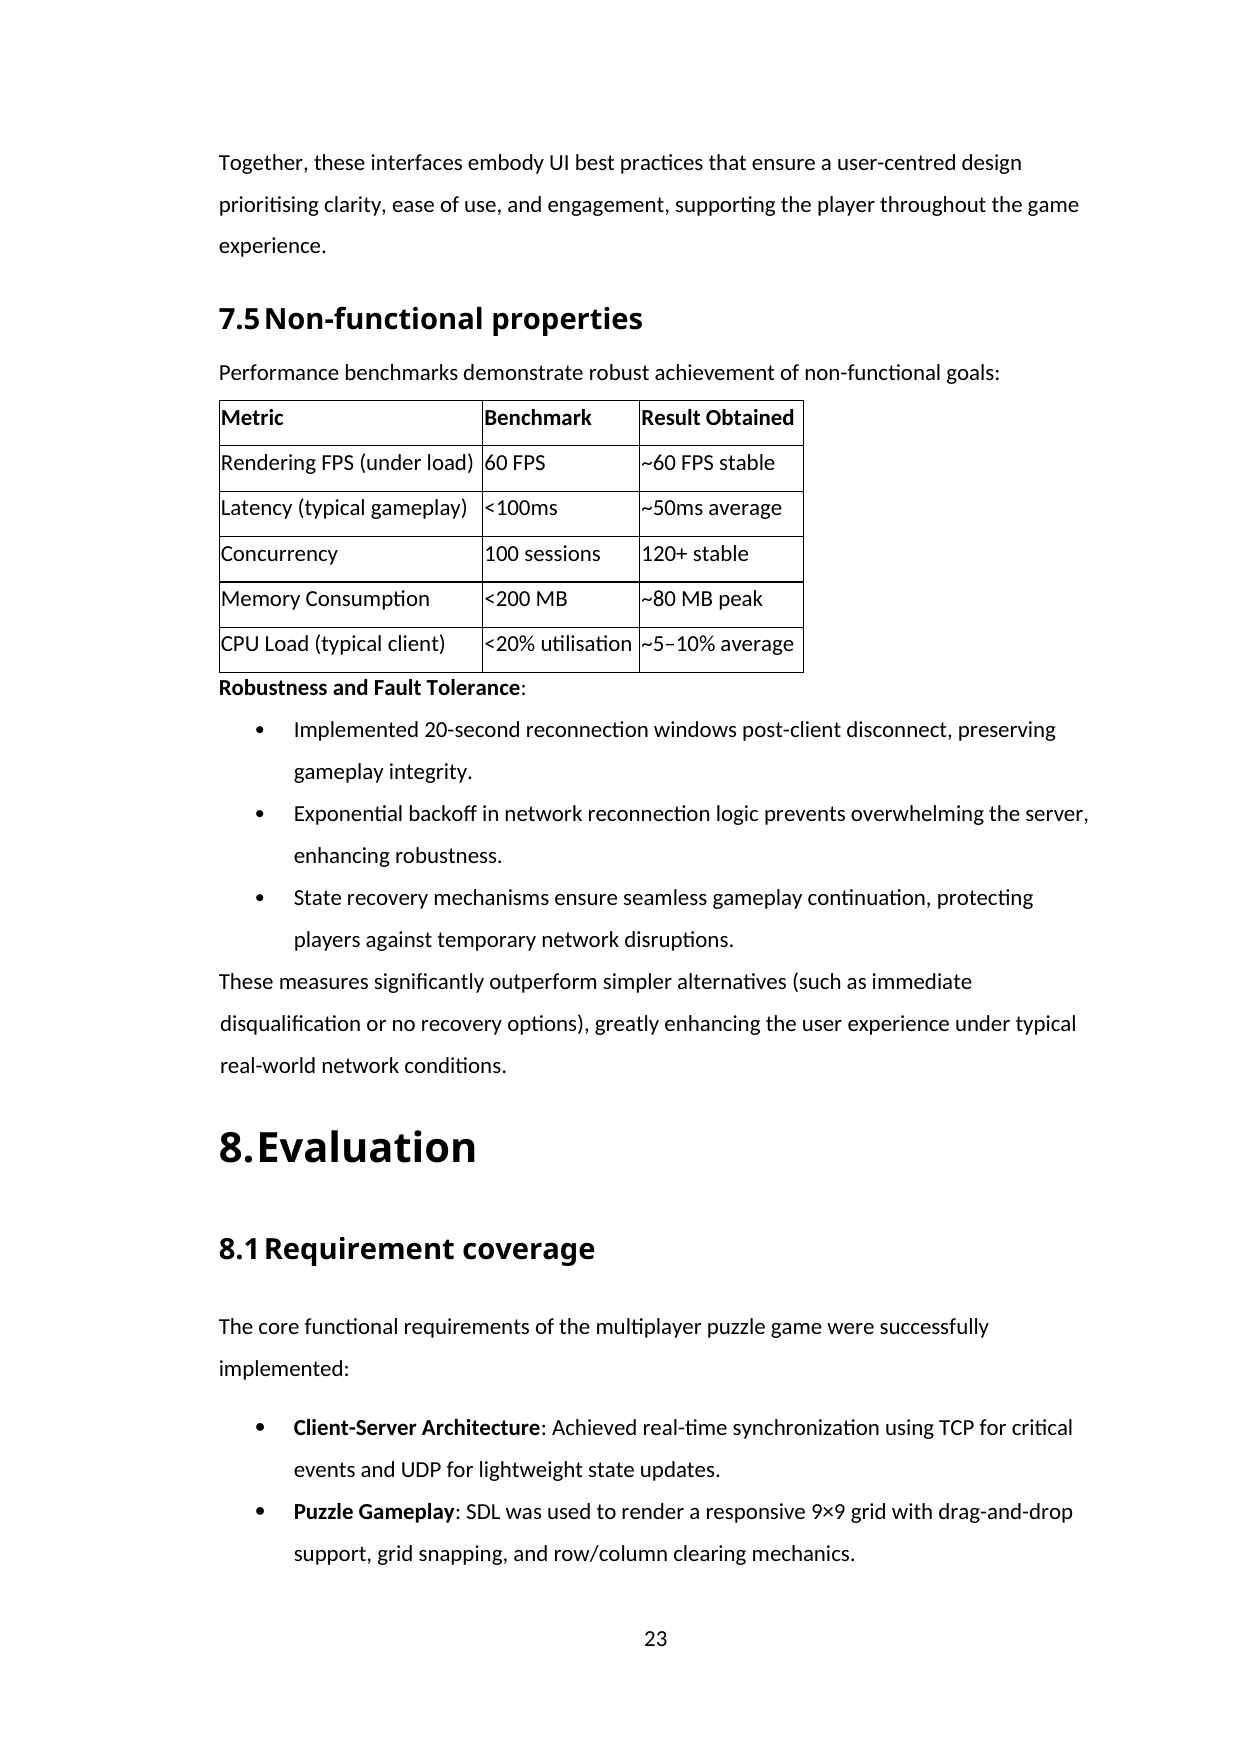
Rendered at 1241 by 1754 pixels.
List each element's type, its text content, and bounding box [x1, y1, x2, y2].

table_cell <100ms [483, 492, 639, 536]
list Implemented 20-second reconnection windows post-client disconnect, preserving gameplay integrity. [256, 715, 1092, 785]
subtitle Evaluation [218, 1118, 1092, 1174]
table_cell Latency (typical gameplay) [220, 492, 482, 536]
table_cell Memory Consumption [220, 583, 482, 627]
text Together, these interfaces embody UI best practices that ensure a user-centred design prioritising clarity, ease of use, and engagement, supporting the player throughout the game experience. [218, 148, 1092, 260]
table_cell ~50ms average [640, 492, 803, 536]
list Exponential backoff in network reconnection logic prevents overwhelming the server, enhancing robustness. [256, 799, 1092, 869]
table_header Result Obtained [640, 401, 803, 445]
table_cell ~80 MB peak [640, 583, 803, 627]
list Puzzle Gameplay: SDL was used to render a responsive 9×9 grid with drag-and-drop support, grid snapping, and row/column clearing mechanics. [256, 1497, 1092, 1567]
table_header Benchmark [483, 401, 639, 445]
list Client-Server Architecture: Achieved real-time synchronization using TCP for critical events and UDP for lightweight state updates. [256, 1413, 1092, 1483]
text Robustness and Fault Tolerance: [218, 673, 1092, 701]
table_cell Concurrency [220, 537, 482, 581]
table_cell ~60 FPS stable [640, 446, 803, 491]
table_cell Rendering FPS (under load) [220, 446, 482, 491]
table_cell 120+ stable [640, 537, 803, 581]
table_cell ~5–10% average [640, 628, 803, 672]
list State recovery mechanisms ensure seamless gameplay continuation, protecting players against temporary network disruptions. [256, 883, 1092, 953]
table_cell <200 MB [483, 583, 639, 627]
text These measures significantly outperform simpler alternatives (such as immediate disqualification or no recovery options), greatly enhancing the user experience under typical real-world network conditions. [218, 967, 1092, 1079]
text Performance benchmarks demonstrate robust achievement of non-functional goals: [218, 358, 1092, 386]
table_cell 100 sessions [483, 537, 639, 581]
subtitle Requirement coverage [218, 1228, 1092, 1268]
table_cell 60 FPS [483, 446, 639, 491]
table_cell <20% utilisation [483, 628, 639, 672]
text The core functional requirements of the multiplayer puzzle game were successfully implemented: [218, 1312, 1092, 1382]
subtitle Non-functional properties [218, 299, 1092, 338]
table_header Metric [220, 401, 482, 445]
table_cell CPU Load (typical client) [220, 628, 482, 672]
